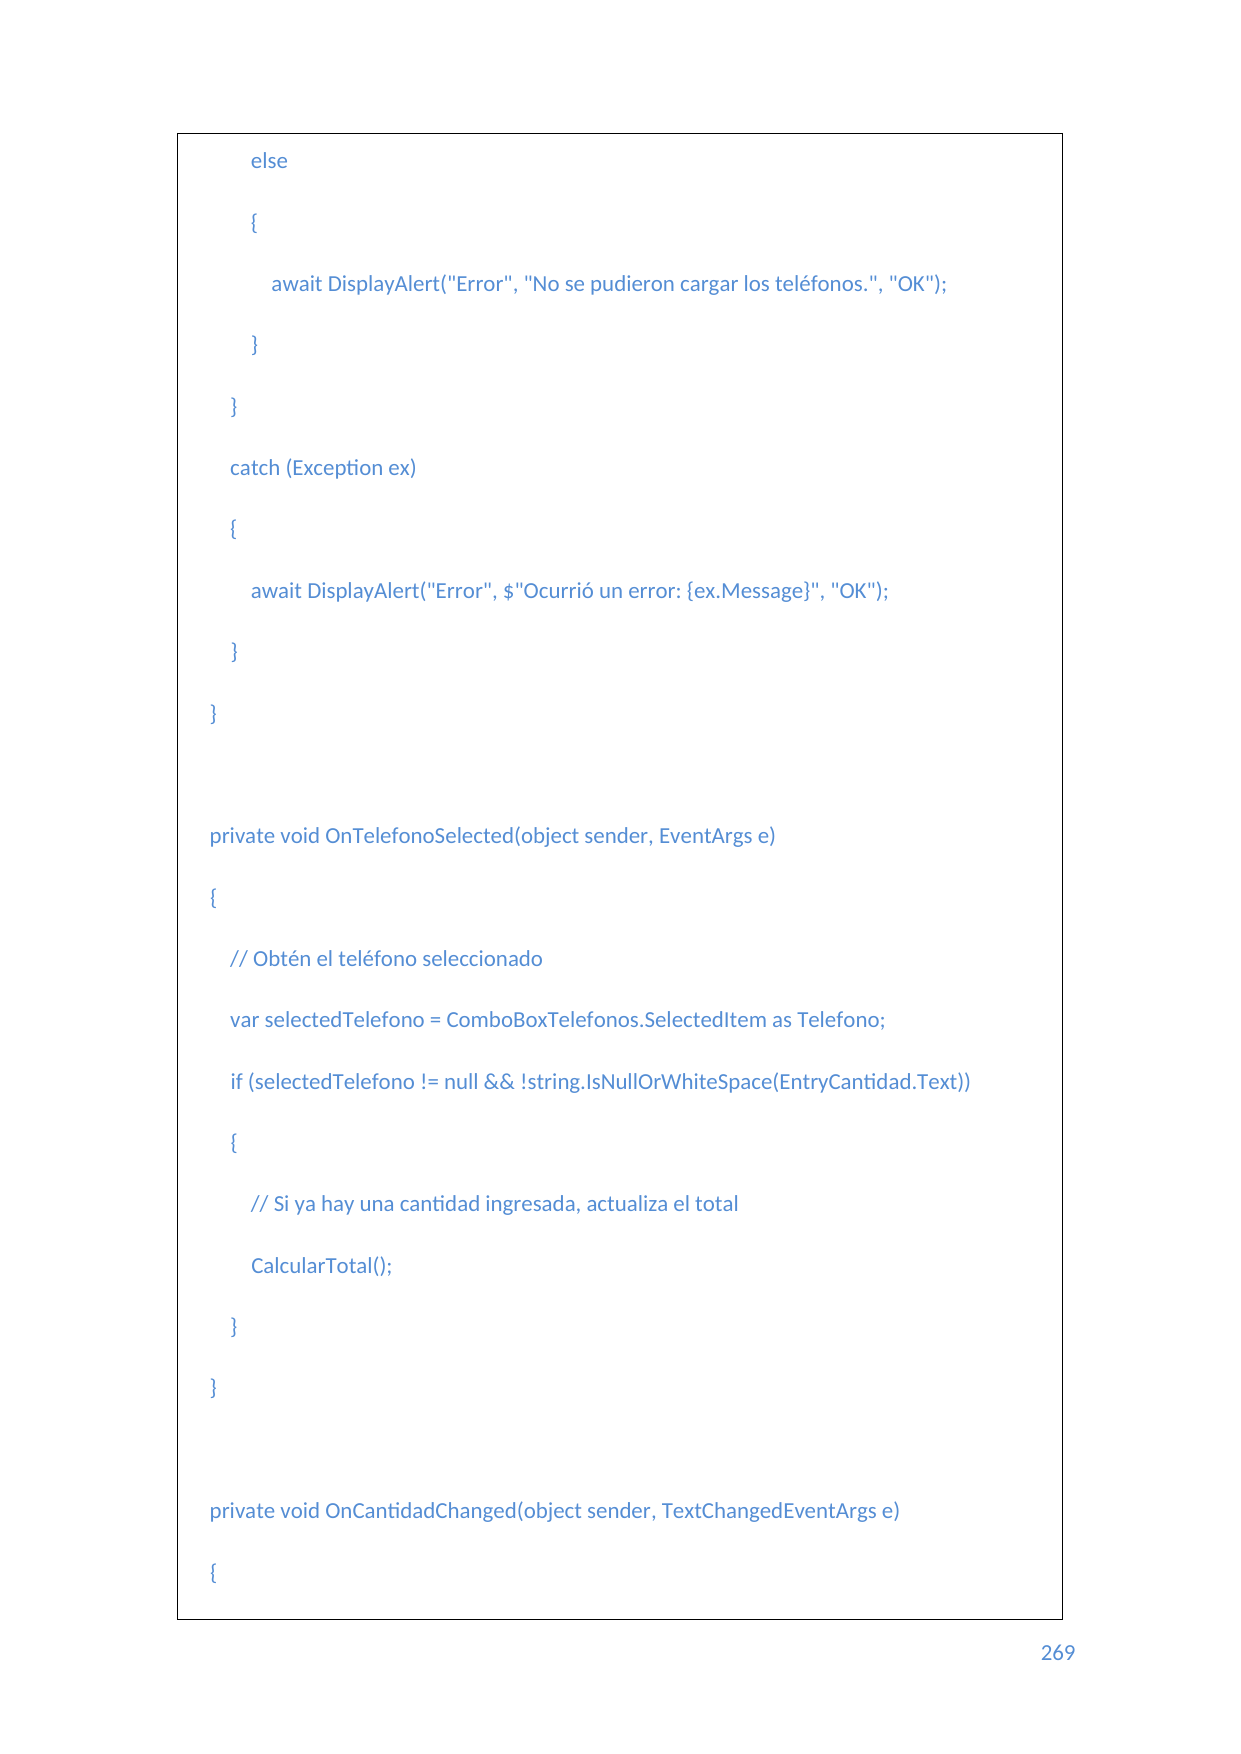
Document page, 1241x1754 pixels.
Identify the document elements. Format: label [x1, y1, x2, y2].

table_header [178, 134, 1062, 1619]
